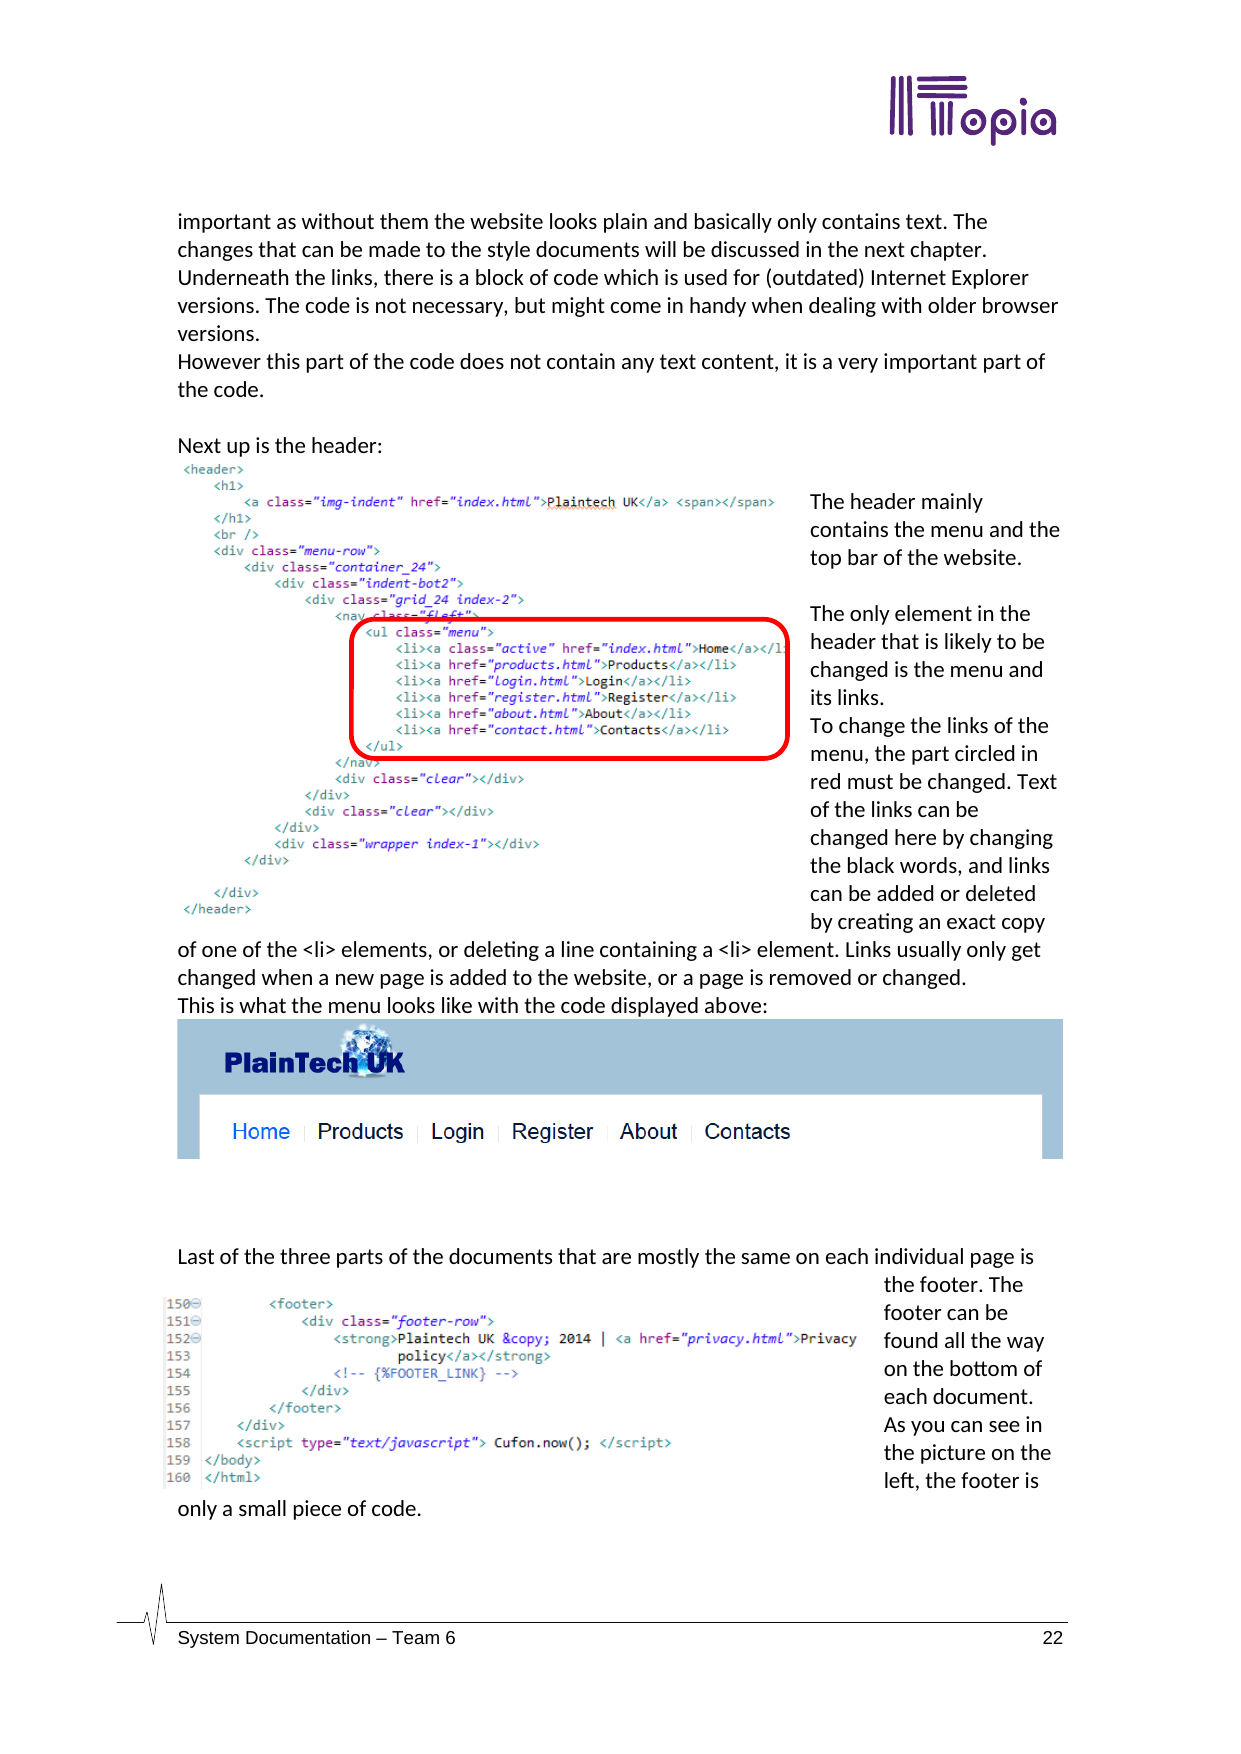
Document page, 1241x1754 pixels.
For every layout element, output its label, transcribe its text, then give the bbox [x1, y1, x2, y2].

text Last of the three parts of the documents that are mostly the same on each individual page is the footer. The footer can be found all the way on the bottom of each document. [177, 1242, 1063, 1411]
text Underneath the links, there is a block of code which is used for (outdated) Internet Explorer versions. The code is not necessary, but might come in handy when dealing with older browser versions. [177, 263, 1063, 347]
text As you can see in the picture on the left, the footer is only a small piece of code. [177, 1411, 1063, 1523]
picture [163, 1297, 865, 1489]
text The header mainly contains the menu and the top bar of the website. [792, 487, 1063, 571]
text However this part of the code does not contain any text content, it is a very important part of the code. [177, 347, 1063, 403]
text To change the links of the menu, the part circled in red must be changed. Text of the links can be changed here by changing the black words, and links can be added or deleted by creating an exact copy of one of the <li> elements, or deleting a line containing a <li> element. Links usually only get changed when a new page is added to the website, or a page is removed or changed. [177, 711, 1063, 991]
text The only element in the header that is likely to be changed is the menu and its links. [792, 599, 1063, 711]
text This is what the menu looks like with the code displayed above: [177, 991, 1063, 1019]
picture [177, 459, 792, 921]
picture [177, 1019, 1063, 1159]
text Next up is the header: [177, 431, 1063, 459]
